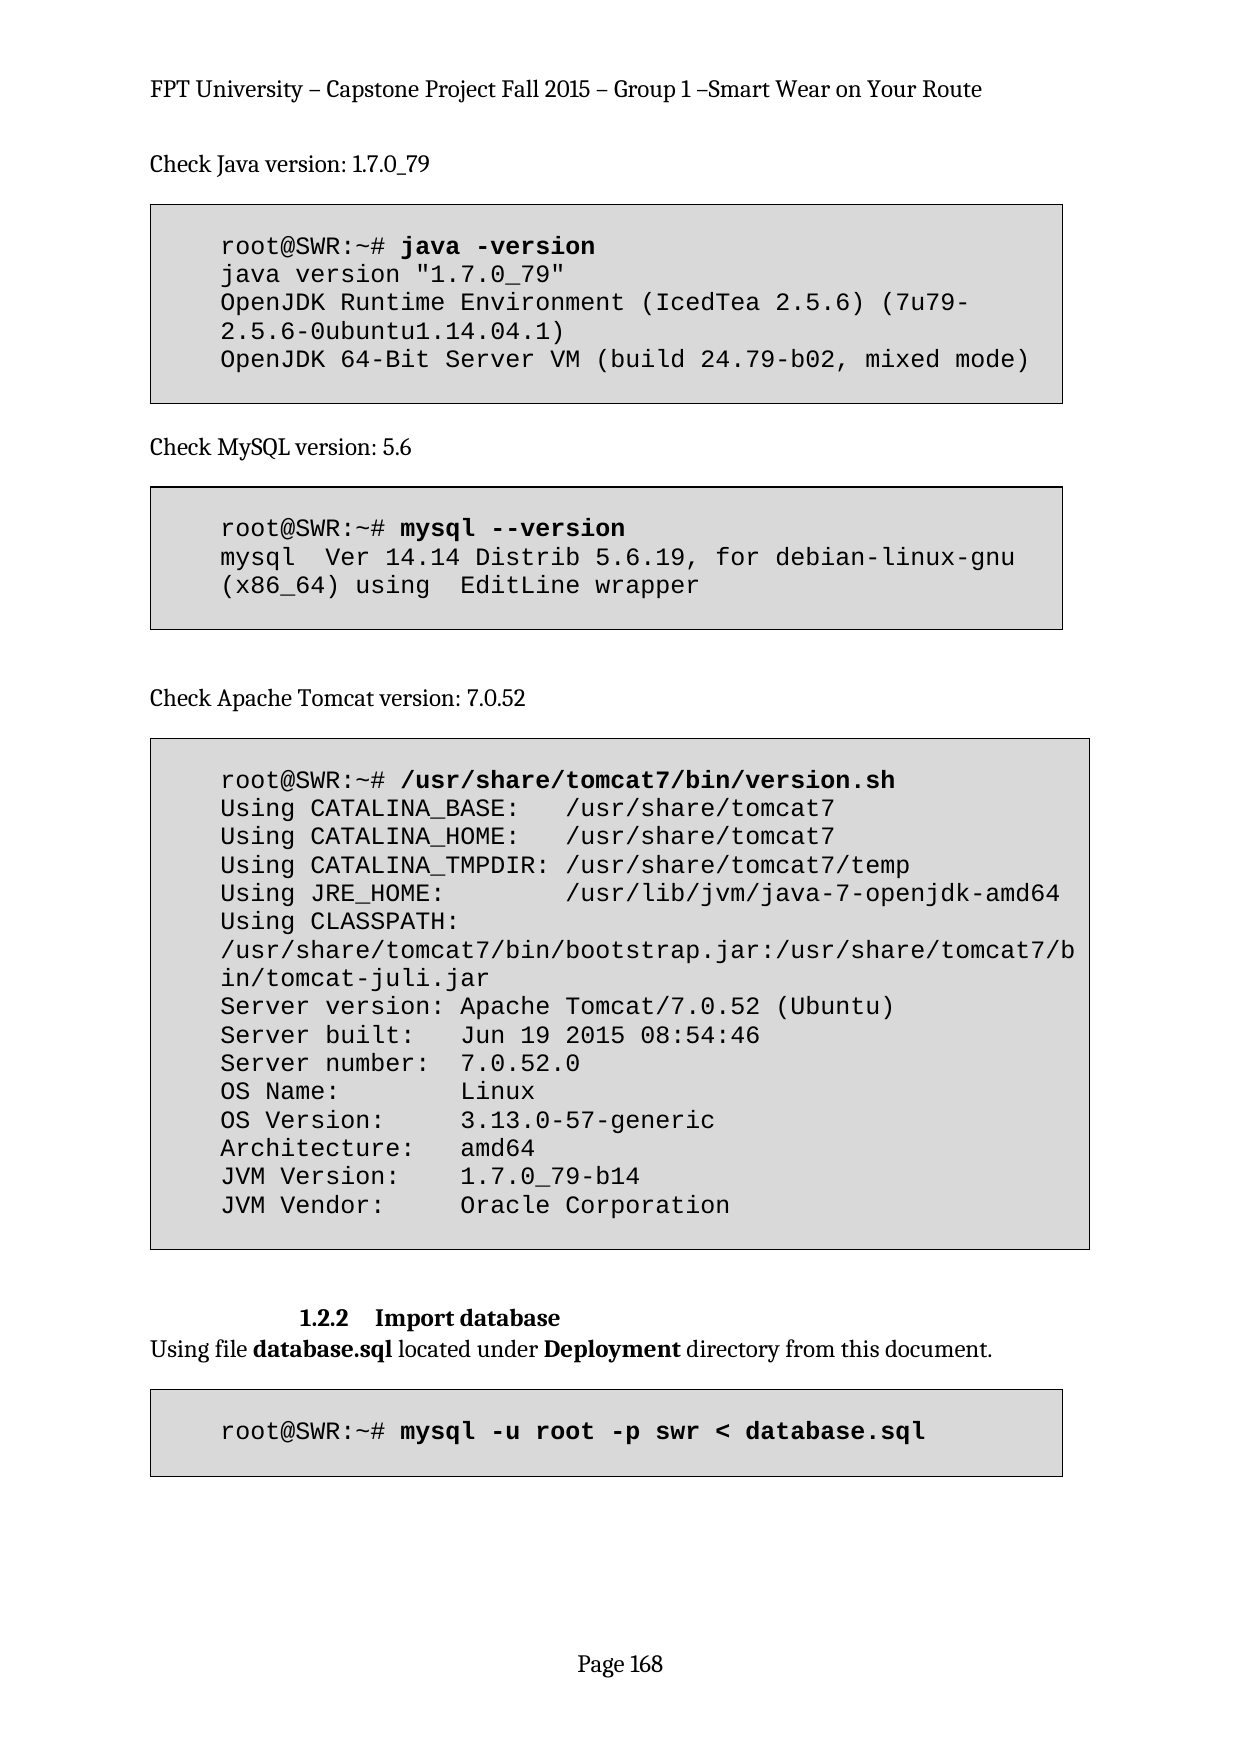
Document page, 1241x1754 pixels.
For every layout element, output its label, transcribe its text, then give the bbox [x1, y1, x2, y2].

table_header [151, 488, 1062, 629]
subtitle Import database [300, 1304, 1090, 1333]
text Using file database.sql located under Deployment directory from this document. [150, 1335, 1090, 1364]
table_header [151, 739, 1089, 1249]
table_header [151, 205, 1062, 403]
text Check Java version: 1.7.0_79 [150, 150, 1090, 179]
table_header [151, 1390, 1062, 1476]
text Check Apache Tomcat version: 7.0.52 [150, 684, 1090, 713]
text Check MySQL version: 5.6 [150, 433, 1090, 461]
